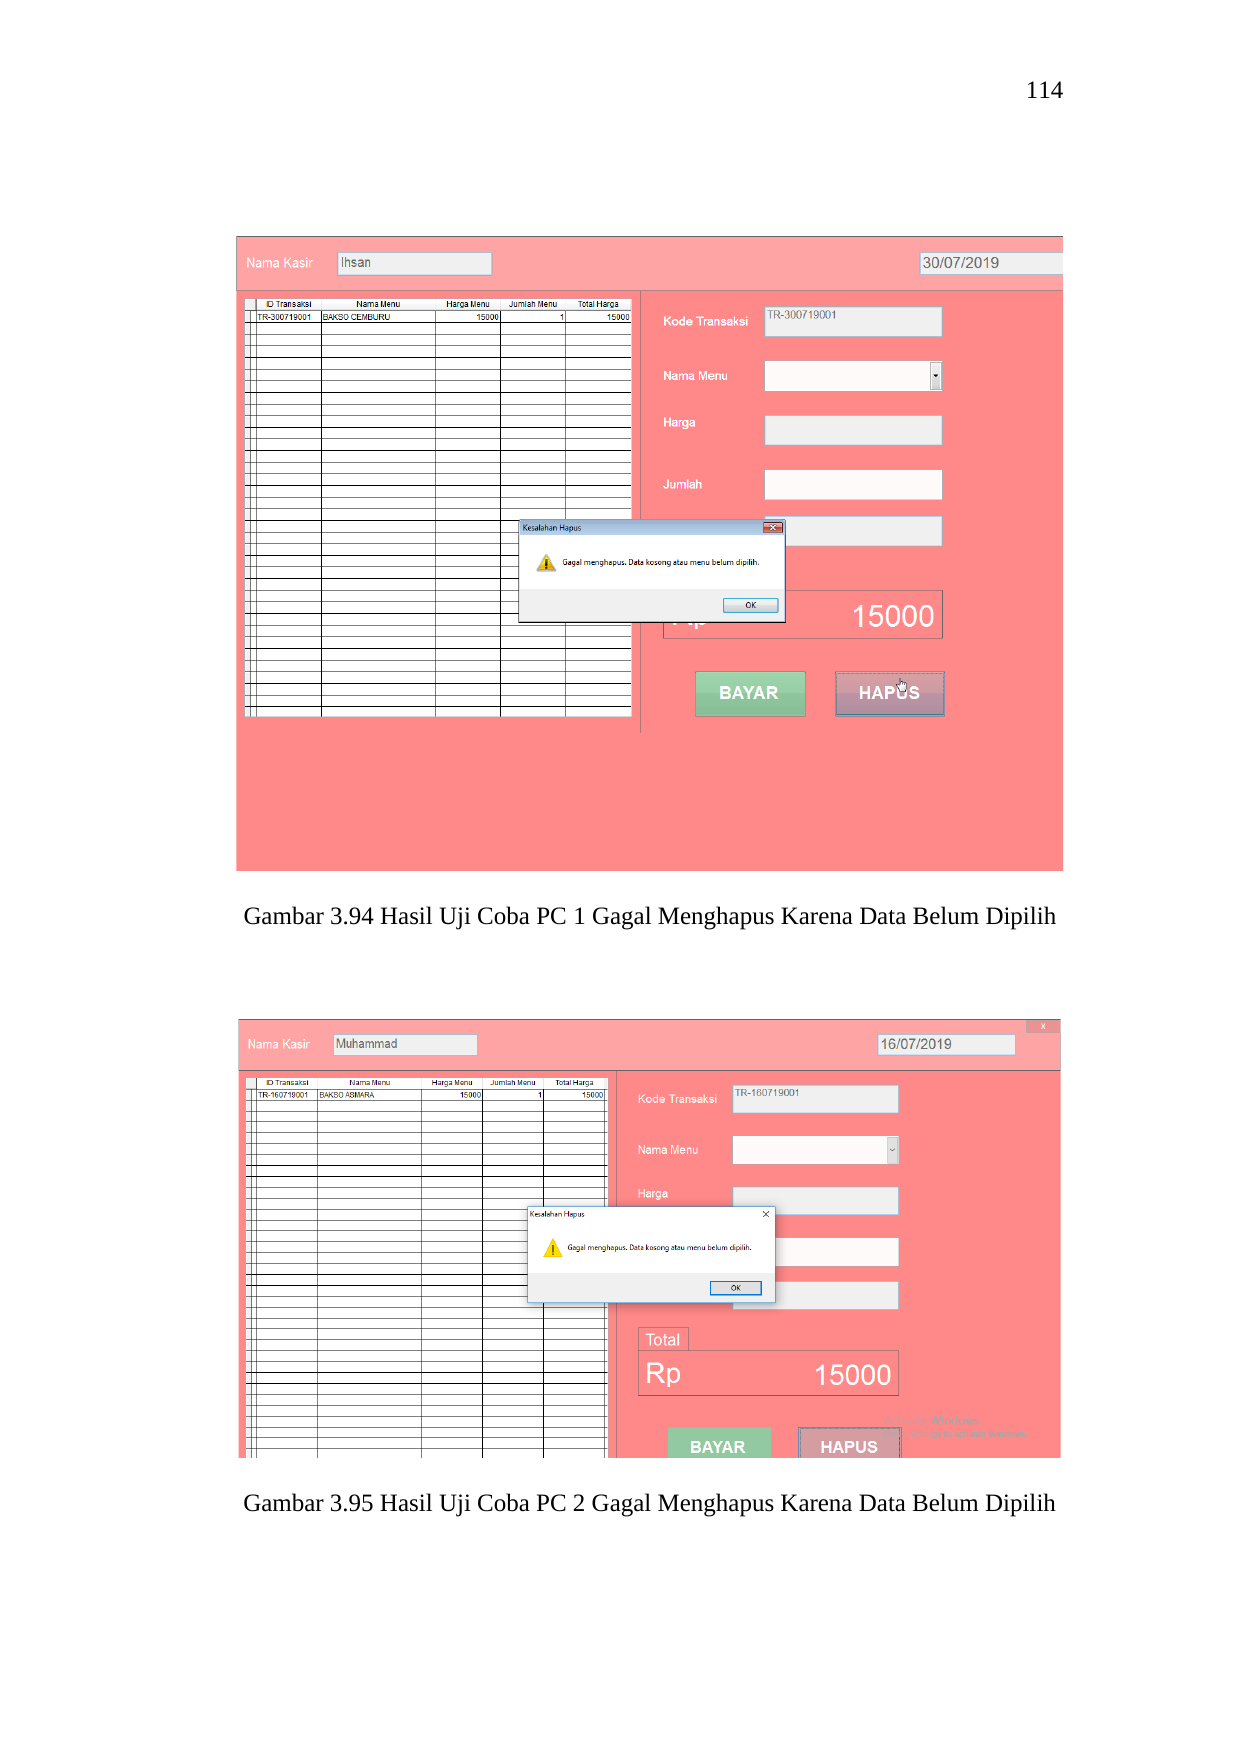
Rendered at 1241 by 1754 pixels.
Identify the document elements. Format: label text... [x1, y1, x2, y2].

text Gambar 3.95 Hasil Uji Coba PC 2 Gagal Menghapus Karena Data Belum Dipilih [236, 1488, 1063, 1517]
picture [236, 236, 1064, 871]
text Gambar 3.94 Hasil Uji Coba PC 1 Gagal Menghapus Karena Data Belum Dipilih [236, 901, 1063, 930]
picture [238, 1019, 1061, 1458]
